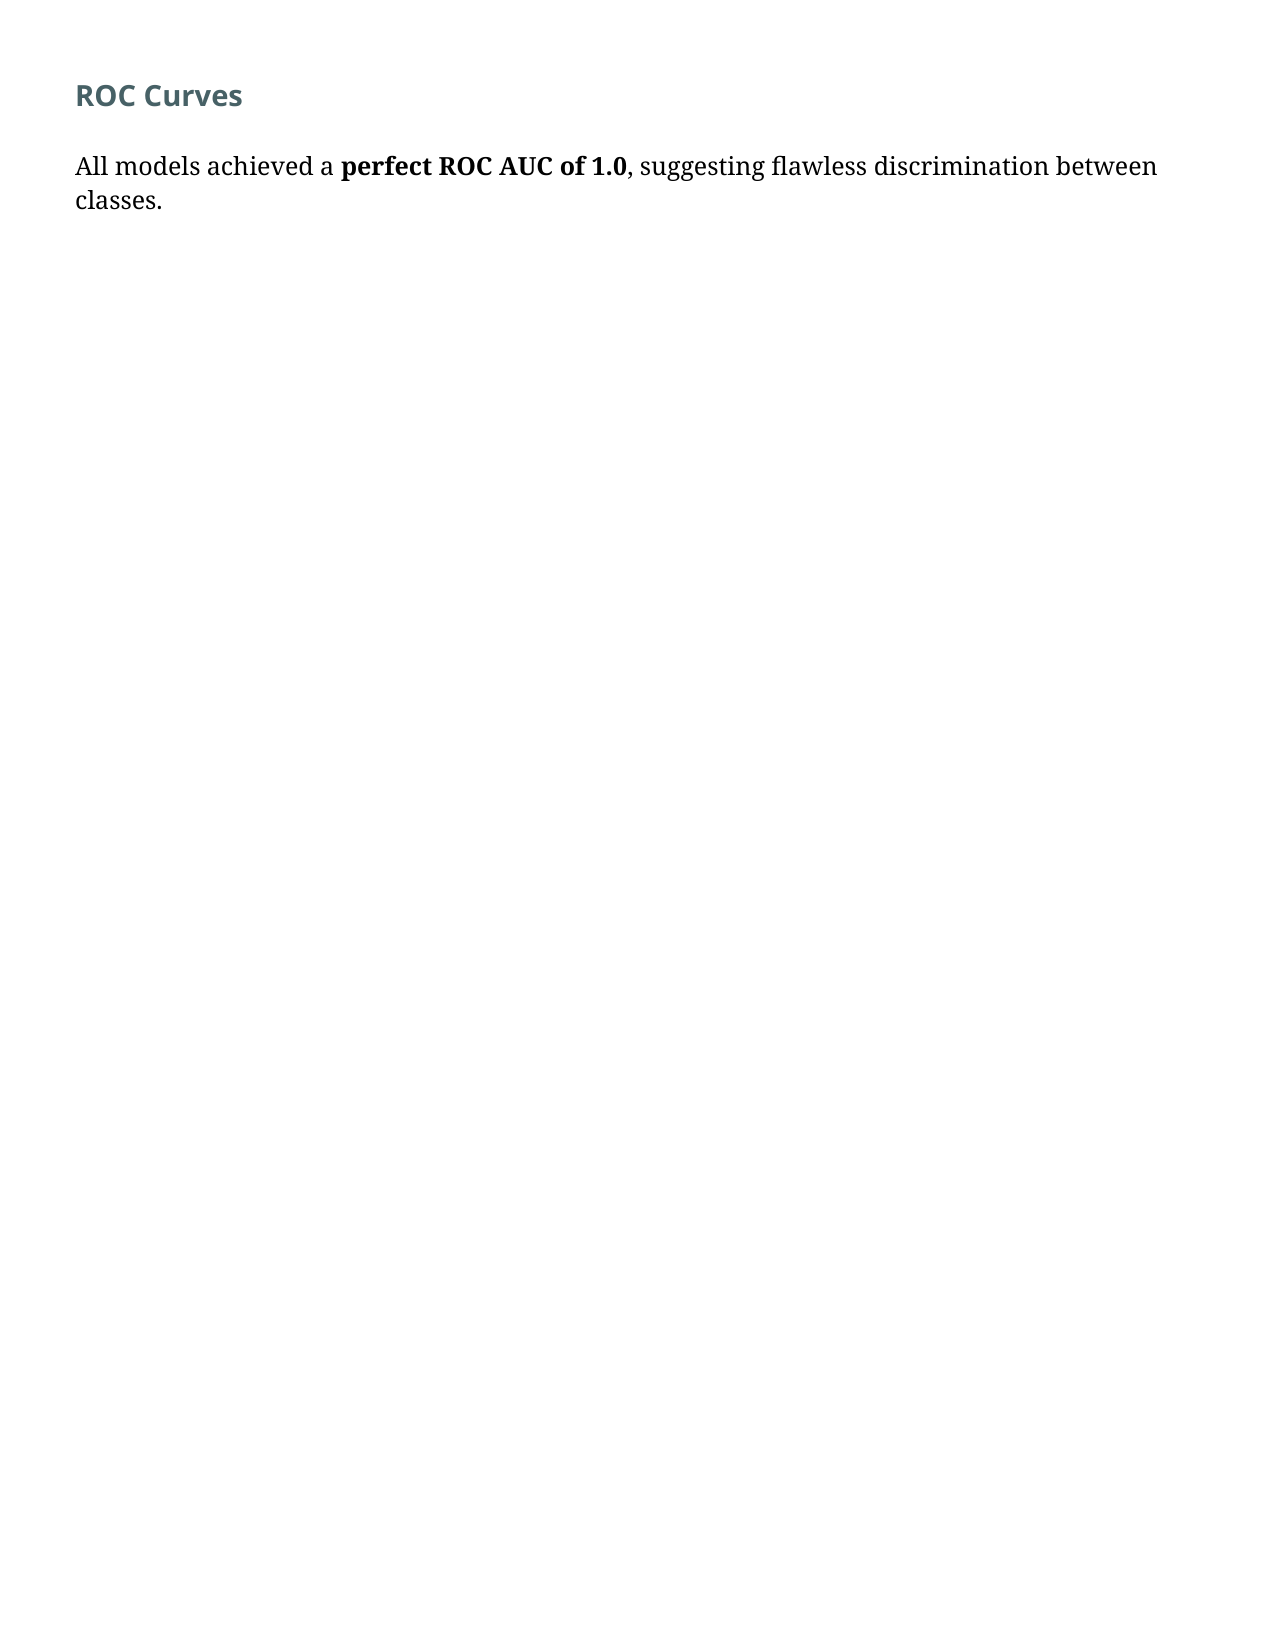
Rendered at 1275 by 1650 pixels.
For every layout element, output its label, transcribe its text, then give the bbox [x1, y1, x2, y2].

subtitle ROC Curves [75, 75, 1200, 115]
text All models achieved a perfect ROC AUC of 1.0, suggesting flawless discrimination between classes. [75, 149, 1200, 217]
